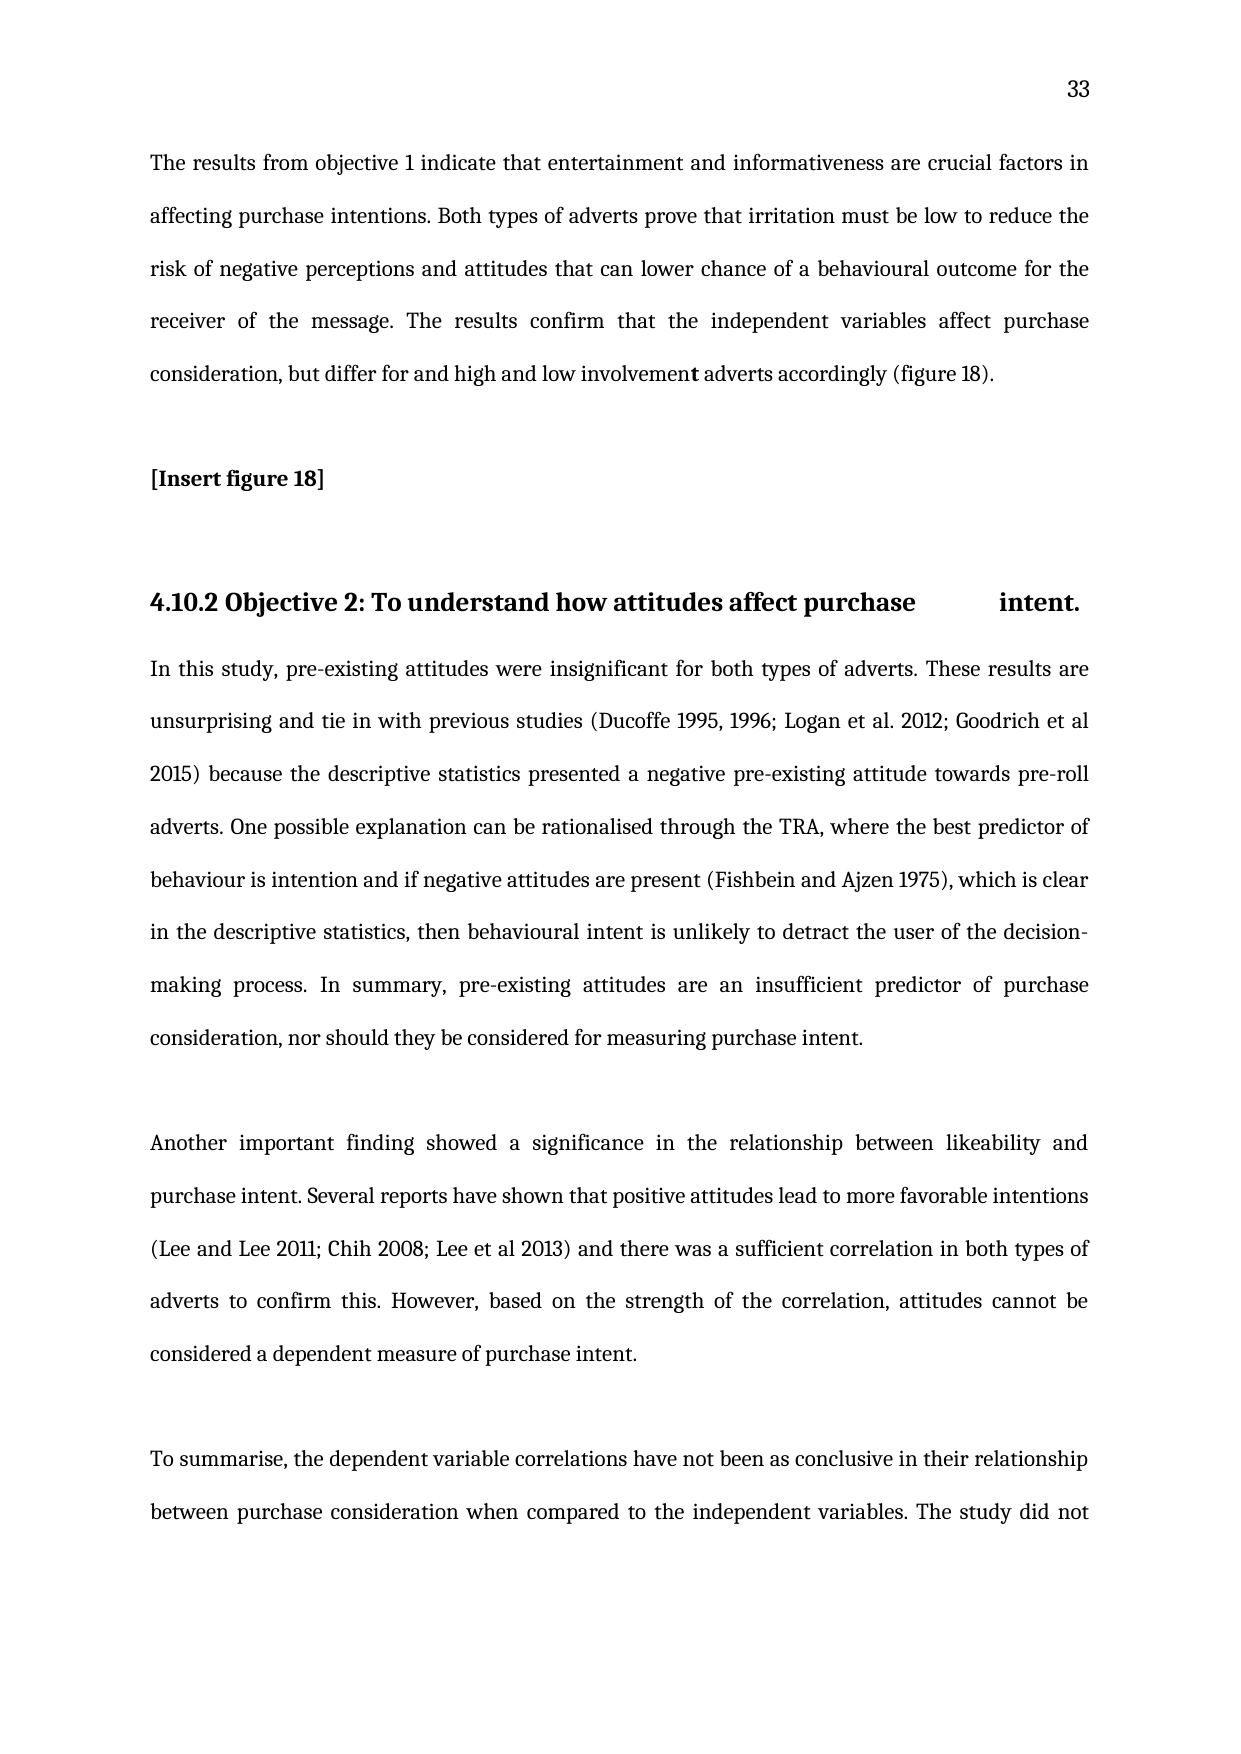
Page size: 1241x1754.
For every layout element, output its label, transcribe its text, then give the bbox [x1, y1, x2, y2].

subtitle Objective 2: To understand how attitudes affect purchase intent. [150, 587, 1090, 618]
text [Insert figure 18] [150, 466, 1090, 493]
text In this study, pre-existing attitudes were insignificant for both types of adverts. These results are unsurprising and tie in with previous studies (Ducoffe 1995, 1996; Logan et al. 2012; Goodrich et al 2015) because the descriptive statistics presented a negative pre-existing attitude towards pre-roll adverts. One possible explanation can be rationalised through the TRA, where the best predictor of behaviour is intention and if negative attitudes are present (Fishbein and Ajzen 1975), which is clear in the descriptive statistics, then behavioural intent is unlikely to detract the user of the decision-making process. In summary, pre-existing attitudes are an insufficient predictor of purchase consideration, nor should they be considered for measuring purchase intent. [150, 656, 1090, 1051]
text Another important finding showed a significance in the relationship between likeability and purchase intent. Several reports have shown that positive attitudes lead to more favorable intentions (Lee and Lee 2011; Chih 2008; Lee et al 2013) and there was a sufficient correlation in both types of adverts to confirm this. However, based on the strength of the correlation, attitudes cannot be considered a dependent measure of purchase intent. [150, 1130, 1090, 1367]
text The results from objective 1 indicate that entertainment and informativeness are crucial factors in affecting purchase intentions. Both types of adverts prove that irritation must be low to reduce the risk of negative perceptions and attitudes that can lower chance of a behavioural outcome for the receiver of the message. The results confirm that the independent variables affect purchase consideration, but differ for and high and low involvement adverts accordingly (figure 18). [150, 150, 1090, 387]
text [150, 1446, 1090, 1525]
